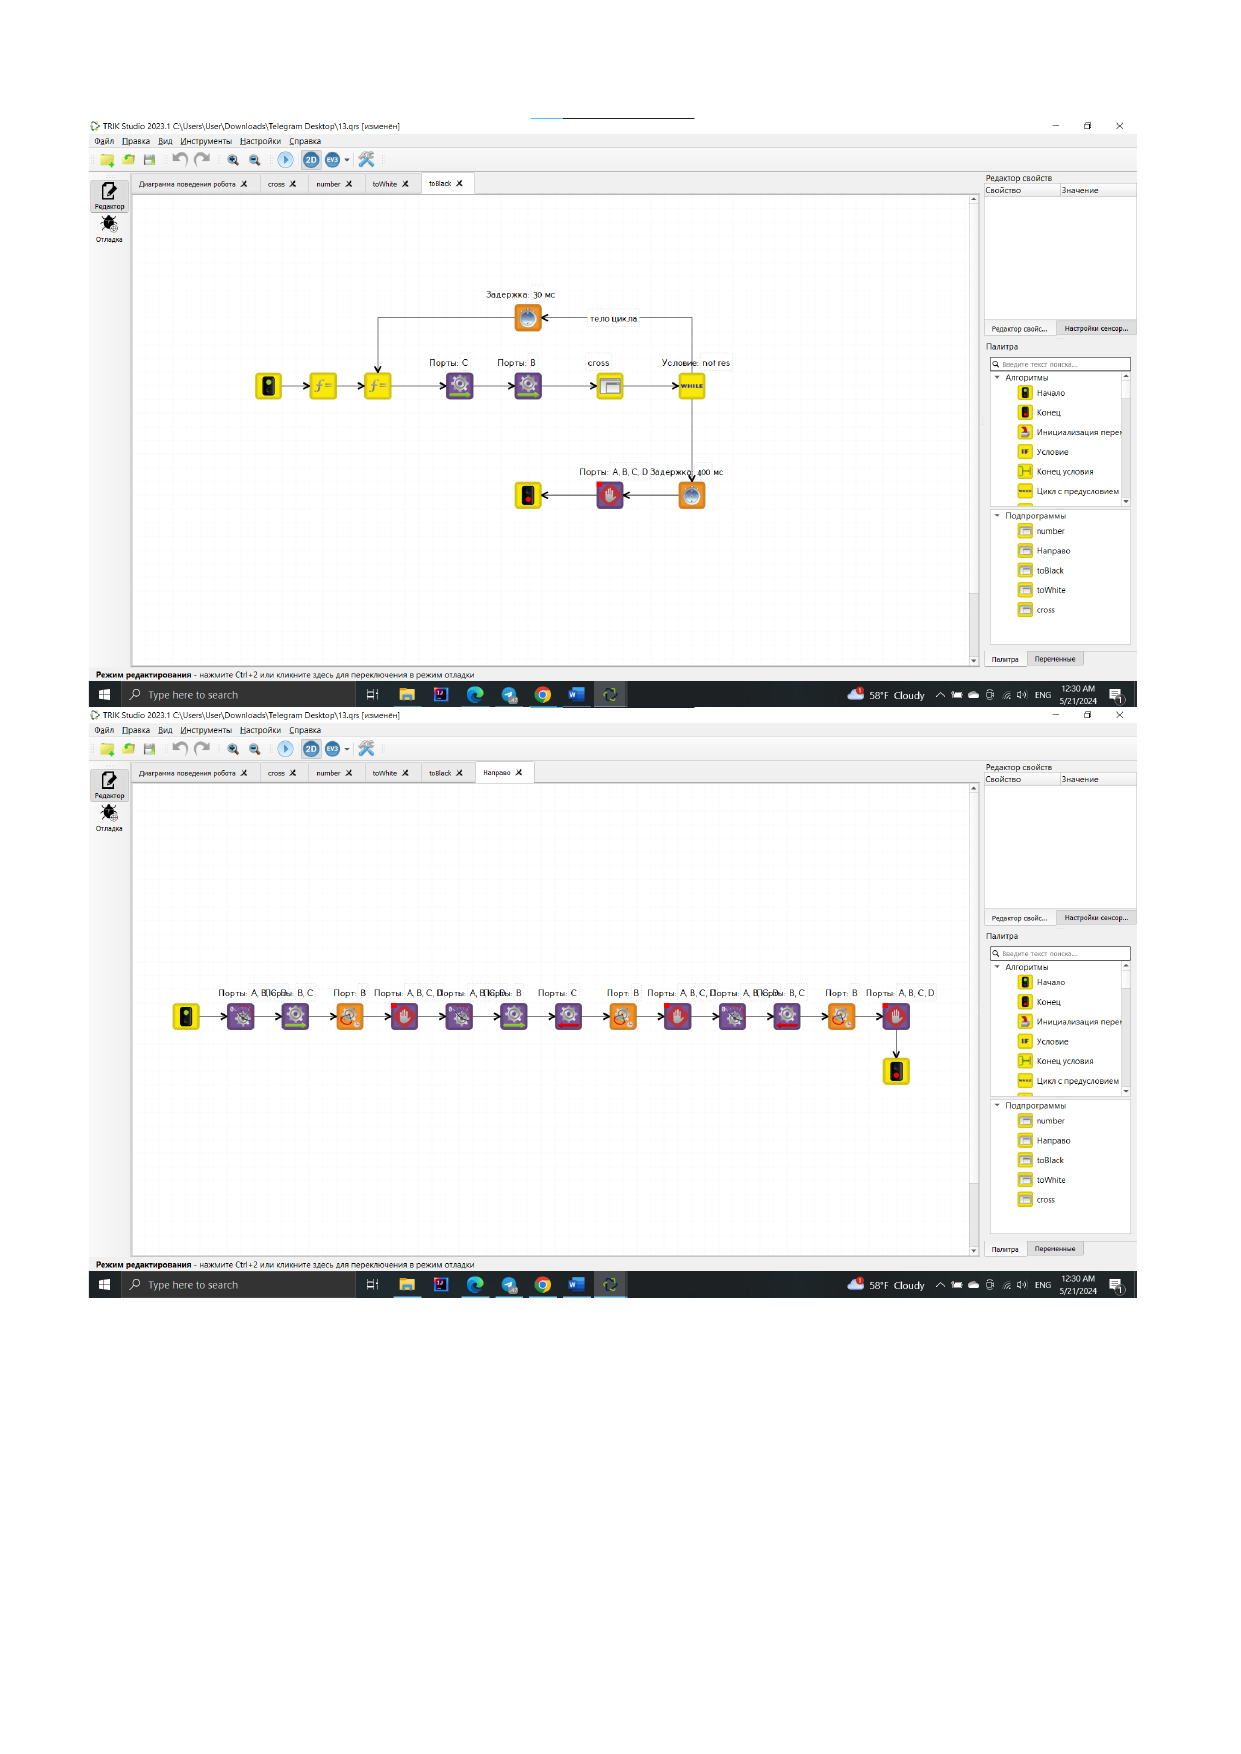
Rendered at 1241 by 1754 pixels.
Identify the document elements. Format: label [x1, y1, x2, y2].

picture [88, 118, 1137, 1298]
